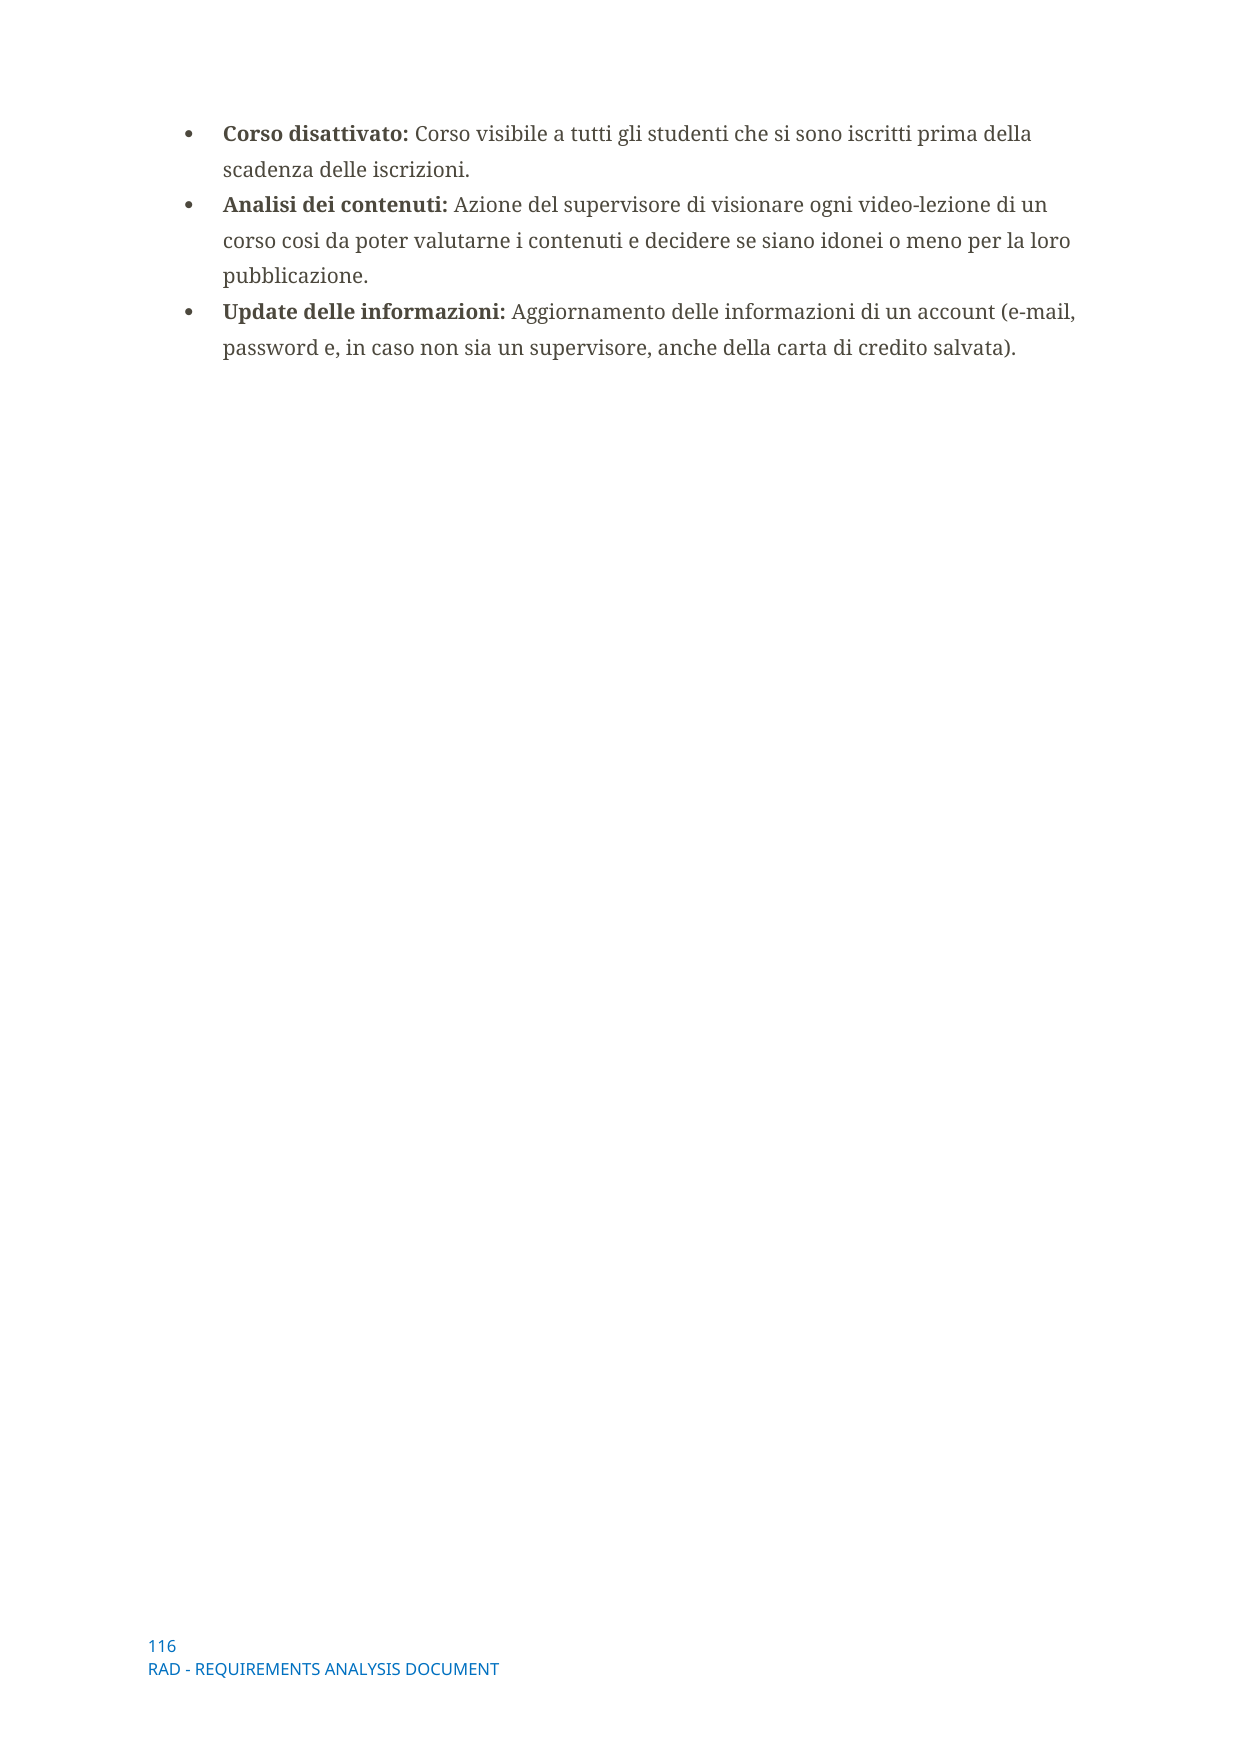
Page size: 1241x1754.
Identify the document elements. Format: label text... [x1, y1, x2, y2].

list Corso disattivato: Corso visibile a tutti gli studenti che si sono iscritti prima della scadenza delle iscrizioni. [185, 119, 1092, 183]
list Update delle informazioni: Aggiornamento delle informazioni di un account (e-mail, password e, in caso non sia un supervisore, anche della carta di credito salvata). [185, 297, 1092, 361]
list Analisi dei contenuti: Azione del supervisore di visionare ogni video-lezione di un corso cosi da poter valutarne i contenuti e decidere se siano idonei o meno per la loro pubblicazione. [185, 191, 1092, 290]
